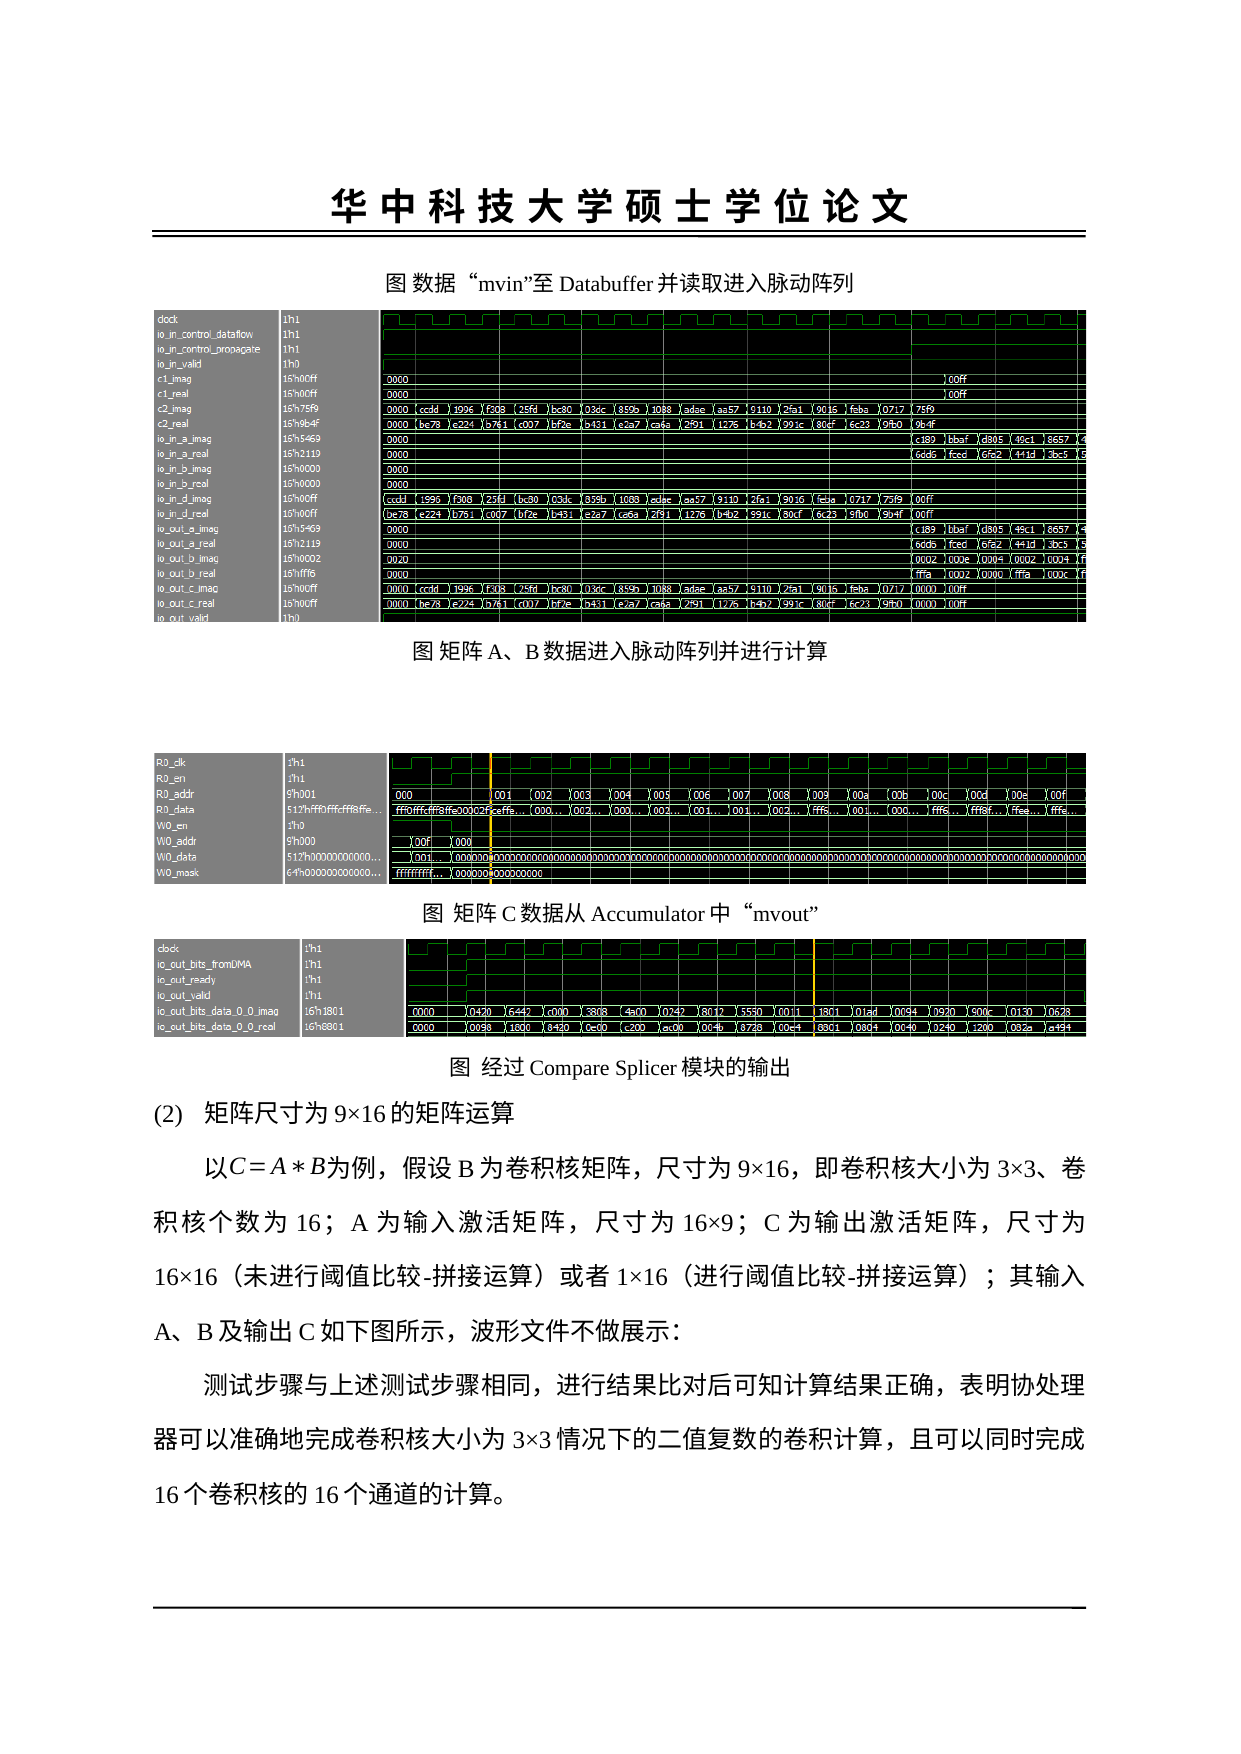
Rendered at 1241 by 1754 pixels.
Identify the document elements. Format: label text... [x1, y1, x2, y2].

text 图 数据“mvin”至Databuffer并读取进入脉动阵列 [153, 266, 1087, 297]
text 图 经过Compare Splicer模块的输出 [153, 1049, 1087, 1081]
list 矩阵尺寸为9×16的矩阵运算 [153, 1094, 1087, 1130]
picture [154, 939, 1087, 1037]
picture [154, 310, 1087, 622]
text 图 矩阵C数据从Accumulator中“mvout” [153, 896, 1087, 927]
text 图 矩阵A、B数据进入脉动阵列并进行计算 [153, 634, 1087, 666]
text 以为例，假设B为卷积核矩阵，尺寸为9×16，即卷积核大小为3×3、卷积核个数为16；A为输入激活矩阵，尺寸为16×9；C为输出激活矩阵，尺寸为16×16（未进行阈值比较-拼接运算）或者1×16（进行阈值比较-拼接运算）；其输入A、B及输出C如下图所示，波形文件不做展示： [153, 1148, 1087, 1347]
text 测试步骤与上述测试步骤相同，进行结果比对后可知计算结果正确，表明协处理器可以准确地完成卷积核大小为3×3情况下的二值复数的卷积计算，且可以同时完成16个卷积核的16个通道的计算。 [153, 1366, 1087, 1511]
picture [154, 753, 1086, 884]
